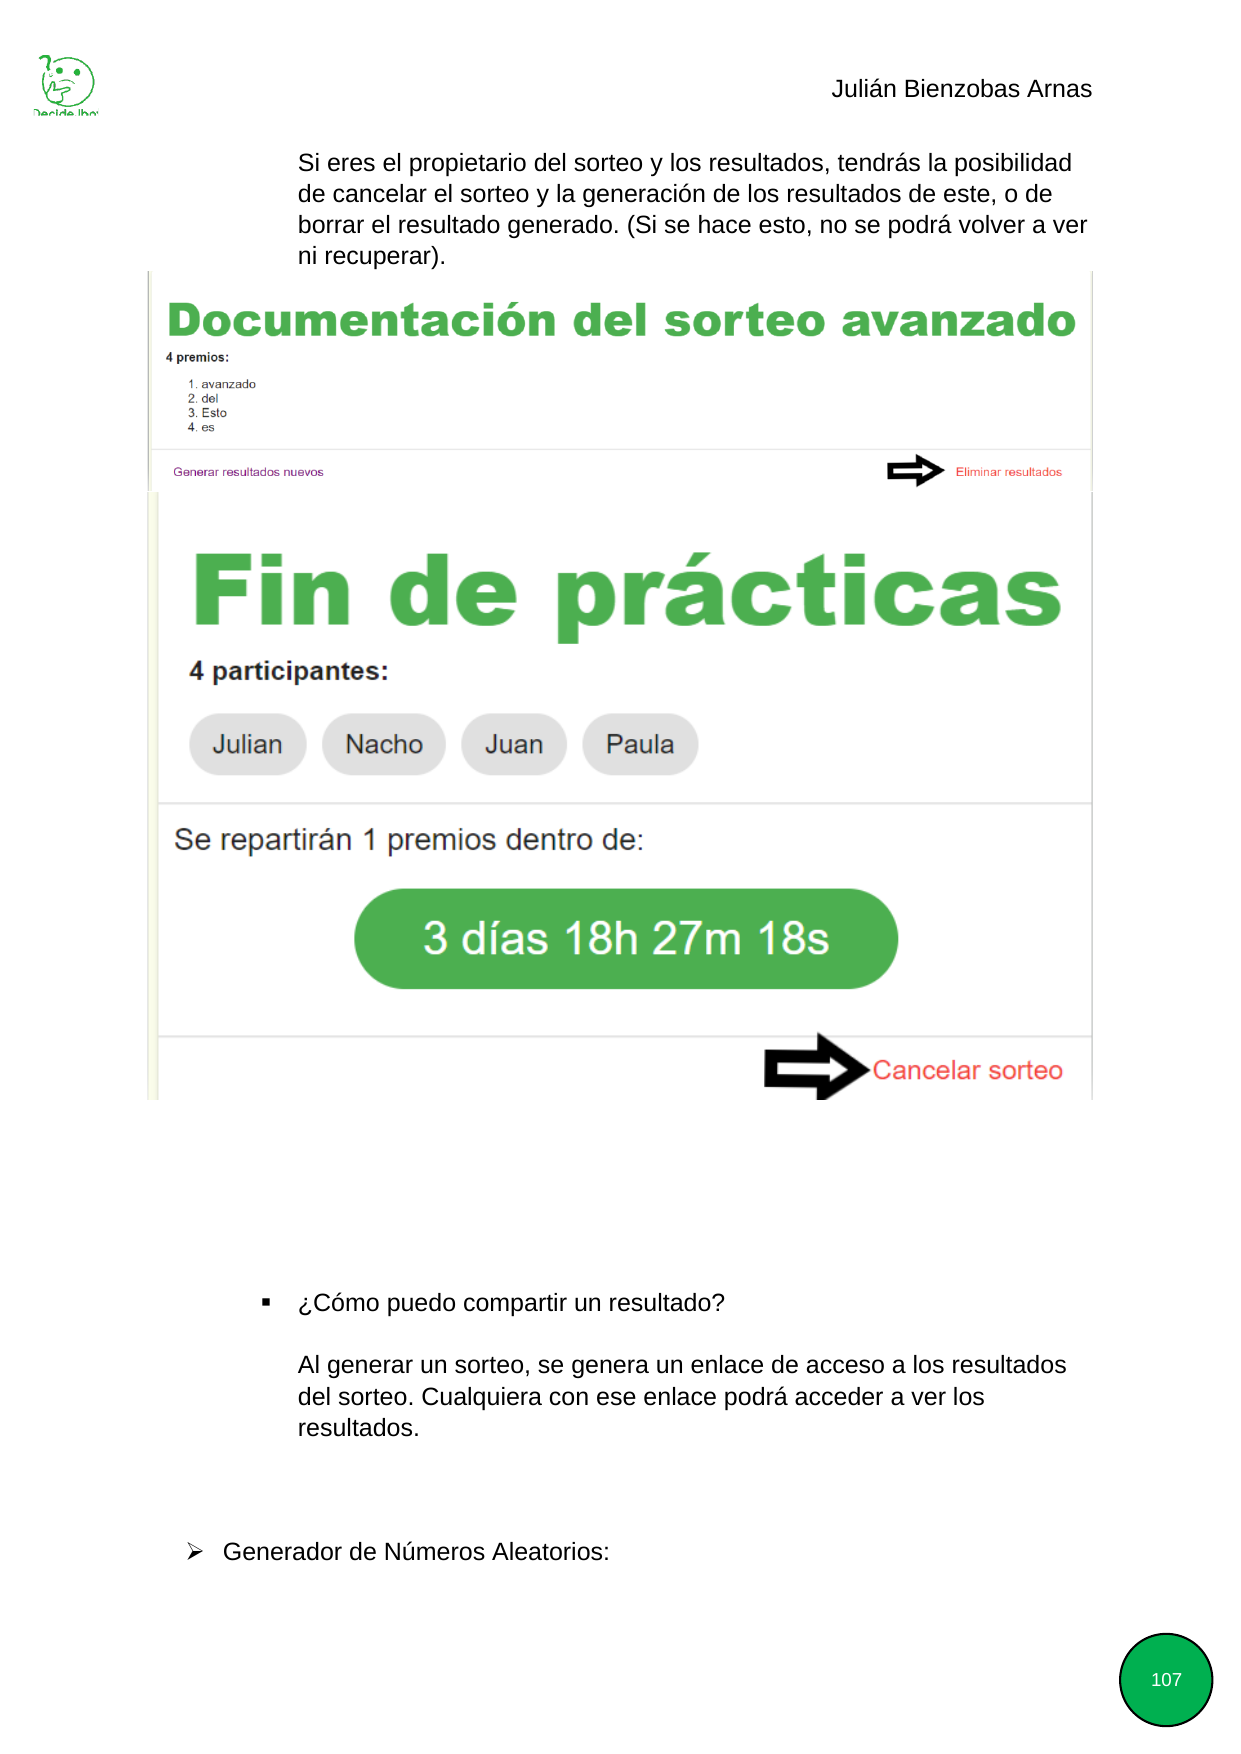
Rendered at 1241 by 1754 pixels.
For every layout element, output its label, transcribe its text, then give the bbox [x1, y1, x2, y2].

list Generador de Números Aleatorios: [185, 1537, 1092, 1566]
picture [147, 492, 1093, 1100]
picture [147, 271, 1093, 491]
list Al generar un sorteo, se genera un enlace de acceso a los resultados del sorteo. Cualquiera con ese enlace podrá acceder a ver los resultados. [298, 1350, 1092, 1441]
list Si eres el propietario del sorteo y los resultados, tendrás la posibilidad de cancelar el sorteo y la generación de los resultados de este, o de borrar el resultado generado. (Si se hace esto, no se podrá volver a ver ni recuperar). [298, 148, 1092, 269]
picture [32, 55, 99, 114]
list ¿Cómo puedo compartir un resultado? [260, 1288, 1092, 1317]
